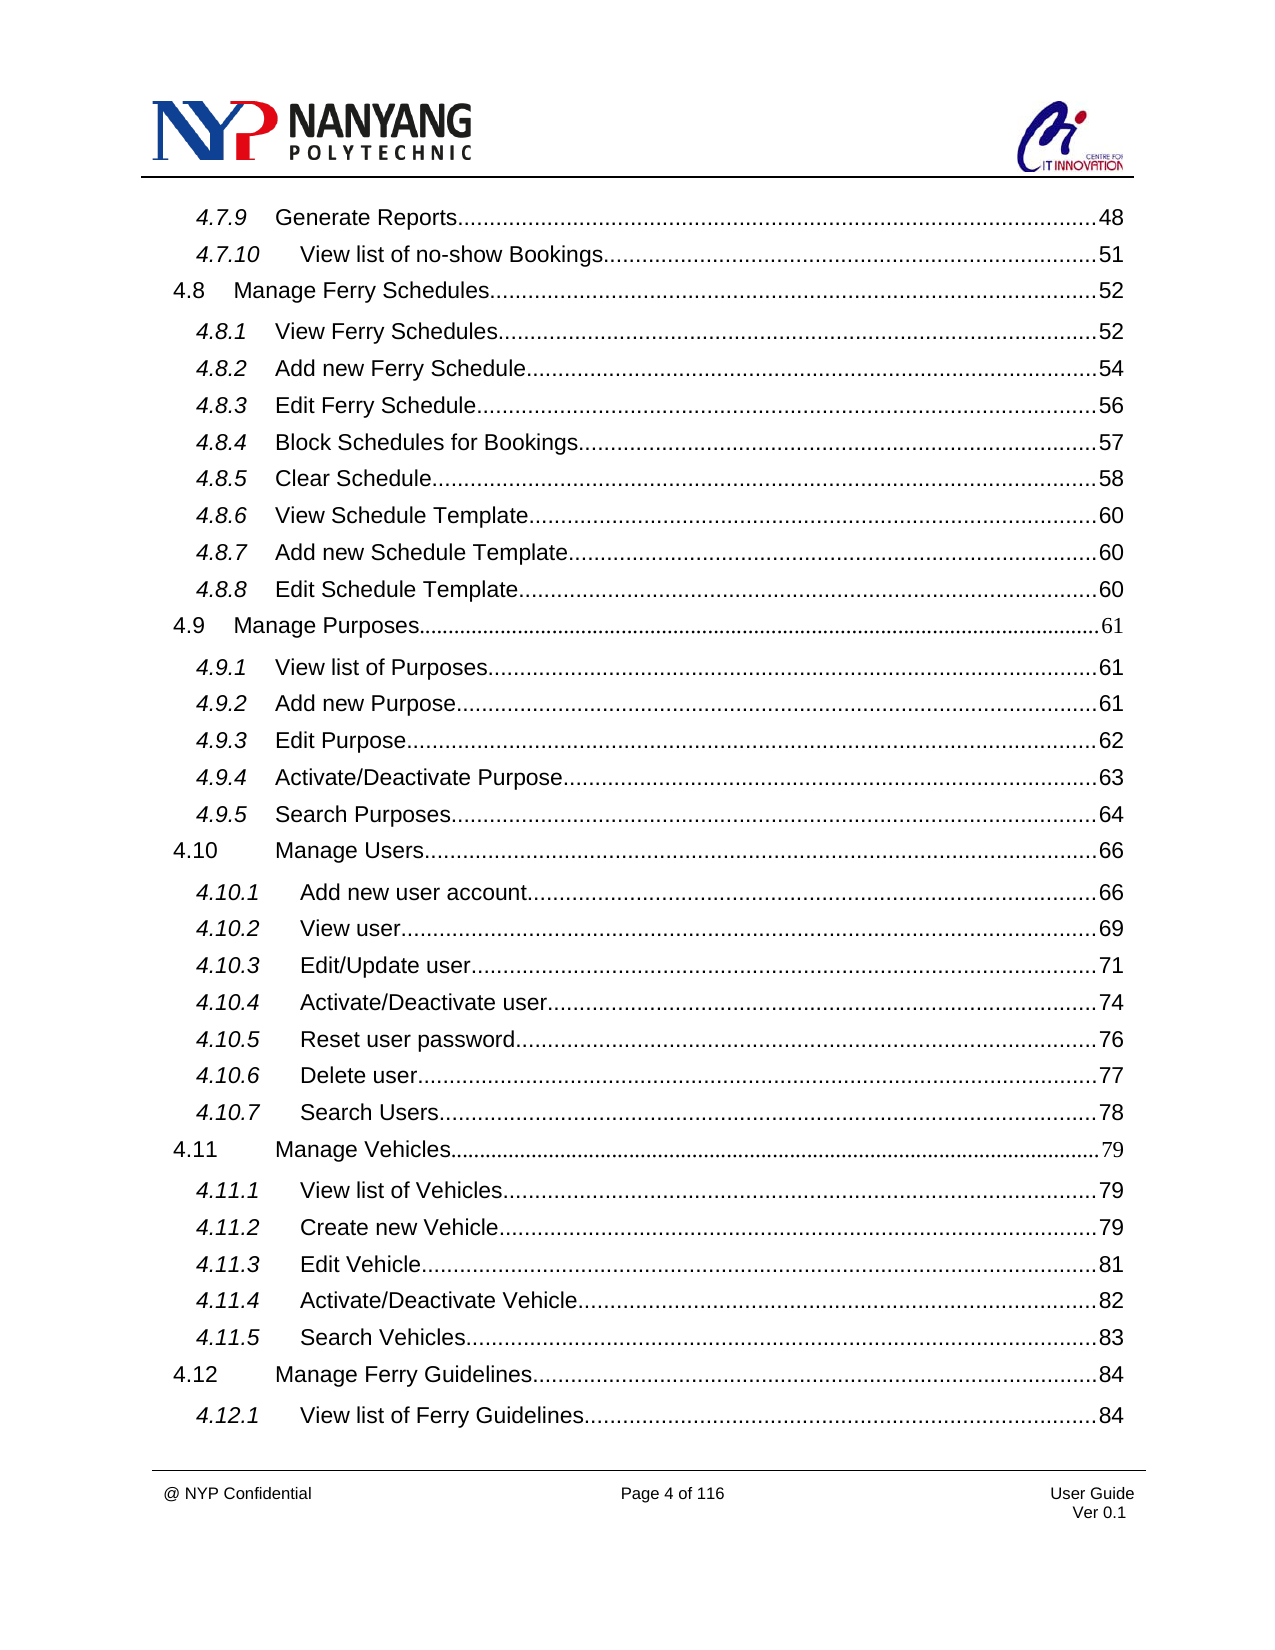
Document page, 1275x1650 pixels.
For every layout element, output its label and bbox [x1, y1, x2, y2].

picture [152, 101, 471, 160]
